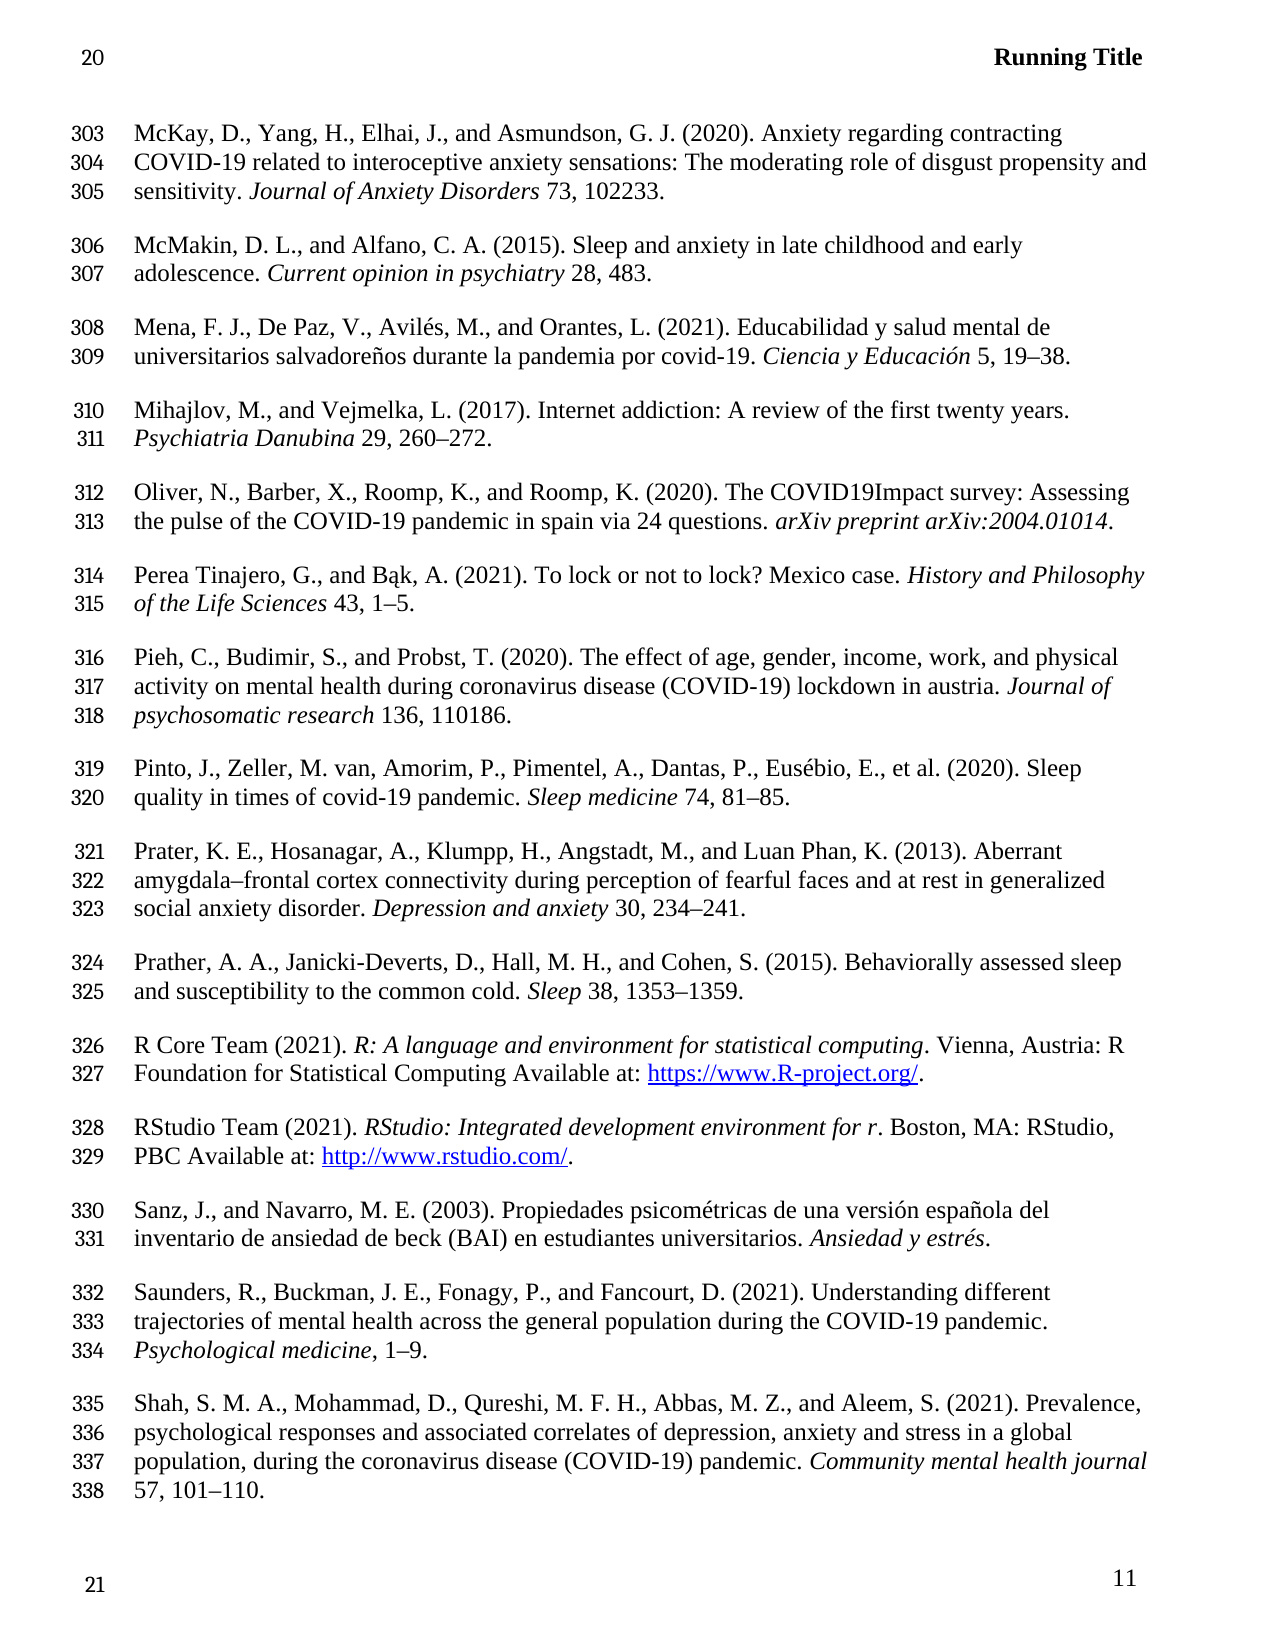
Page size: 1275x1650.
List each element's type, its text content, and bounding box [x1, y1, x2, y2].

subtitle Oliver, N., Barber, X., Roomp, K., and Roomp, K. (2020). The COVID19Impact survey: Assessing the pulse of the COVID-19 pandemic in spain via 24 questions. arXiv preprint arXiv:2004.01014. [133, 477, 1152, 535]
subtitle McKay, D., Yang, H., Elhai, J., and Asmundson, G. J. (2020). Anxiety regarding contracting COVID-19 related to interoceptive anxiety sensations: The moderating role of disgust propensity and sensitivity. Journal of Anxiety Disorders 73, 102233. [133, 118, 1152, 205]
subtitle R Core Team (2021). R: A language and environment for statistical computing. Vienna, Austria: R Foundation for Statistical Computing Available at: https://www.R-project.org/. [133, 1030, 1152, 1087]
subtitle Pieh, C., Budimir, S., and Probst, T. (2020). The effect of age, gender, income, work, and physical activity on mental health during coronavirus disease (COVID-19) lockdown in austria. Journal of psychosomatic research 136, 110186. [133, 642, 1152, 728]
subtitle Prather, A. A., Janicki-Deverts, D., Hall, M. H., and Cohen, S. (2015). Behaviorally assessed sleep and susceptibility to the common cold. Sleep 38, 1353–1359. [133, 947, 1152, 1005]
subtitle Shah, S. M. A., Mohammad, D., Qureshi, M. F. H., Abbas, M. Z., and Aleem, S. (2021). Prevalence, psychological responses and associated correlates of depression, anxiety and stress in a global population, during the coronavirus disease (COVID-19) pandemic. Community mental health journal 57, 101–110. [133, 1388, 1152, 1503]
subtitle RStudio Team (2021). RStudio: Integrated development environment for r. Boston, MA: RStudio, PBC Available at: http://www.rstudio.com/. [133, 1112, 1152, 1170]
subtitle Prater, K. E., Hosanagar, A., Klumpp, H., Angstadt, M., and Luan Phan, K. (2013). Aberrant amygdala–frontal cortex connectivity during perception of fearful faces and at rest in generalized social anxiety disorder. Depression and anxiety 30, 234–241. [133, 836, 1152, 922]
subtitle Mena, F. J., De Paz, V., Avilés, M., and Orantes, L. (2021). Educabilidad y salud mental de universitarios salvadoreños durante la pandemia por covid-19. Ciencia y Educación 5, 19–38. [133, 312, 1152, 370]
subtitle Mihajlov, M., and Vejmelka, L. (2017). Internet addiction: A review of the first twenty years. Psychiatria Danubina 29, 260–272. [133, 395, 1152, 452]
subtitle Saunders, R., Buckman, J. E., Fonagy, P., and Fancourt, D. (2021). Understanding different trajectories of mental health across the general population during the COVID-19 pandemic. Psychological medicine, 1–9. [133, 1277, 1152, 1363]
subtitle Pinto, J., Zeller, M. van, Amorim, P., Pimentel, A., Dantas, P., Eusébio, E., et al. (2020). Sleep quality in times of covid-19 pandemic. Sleep medicine 74, 81–85. [133, 753, 1152, 811]
subtitle McMakin, D. L., and Alfano, C. A. (2015). Sleep and anxiety in late childhood and early adolescence. Current opinion in psychiatry 28, 483. [133, 230, 1152, 287]
subtitle Perea Tinajero, G., and Bąk, A. (2021). To lock or not to lock? Mexico case. History and Philosophy of the Life Sciences 43, 1–5. [133, 560, 1152, 617]
subtitle Sanz, J., and Navarro, M. E. (2003). Propiedades psicométricas de una versión española del inventario de ansiedad de beck (BAI) en estudiantes universitarios. Ansiedad y estrés. [133, 1195, 1152, 1252]
